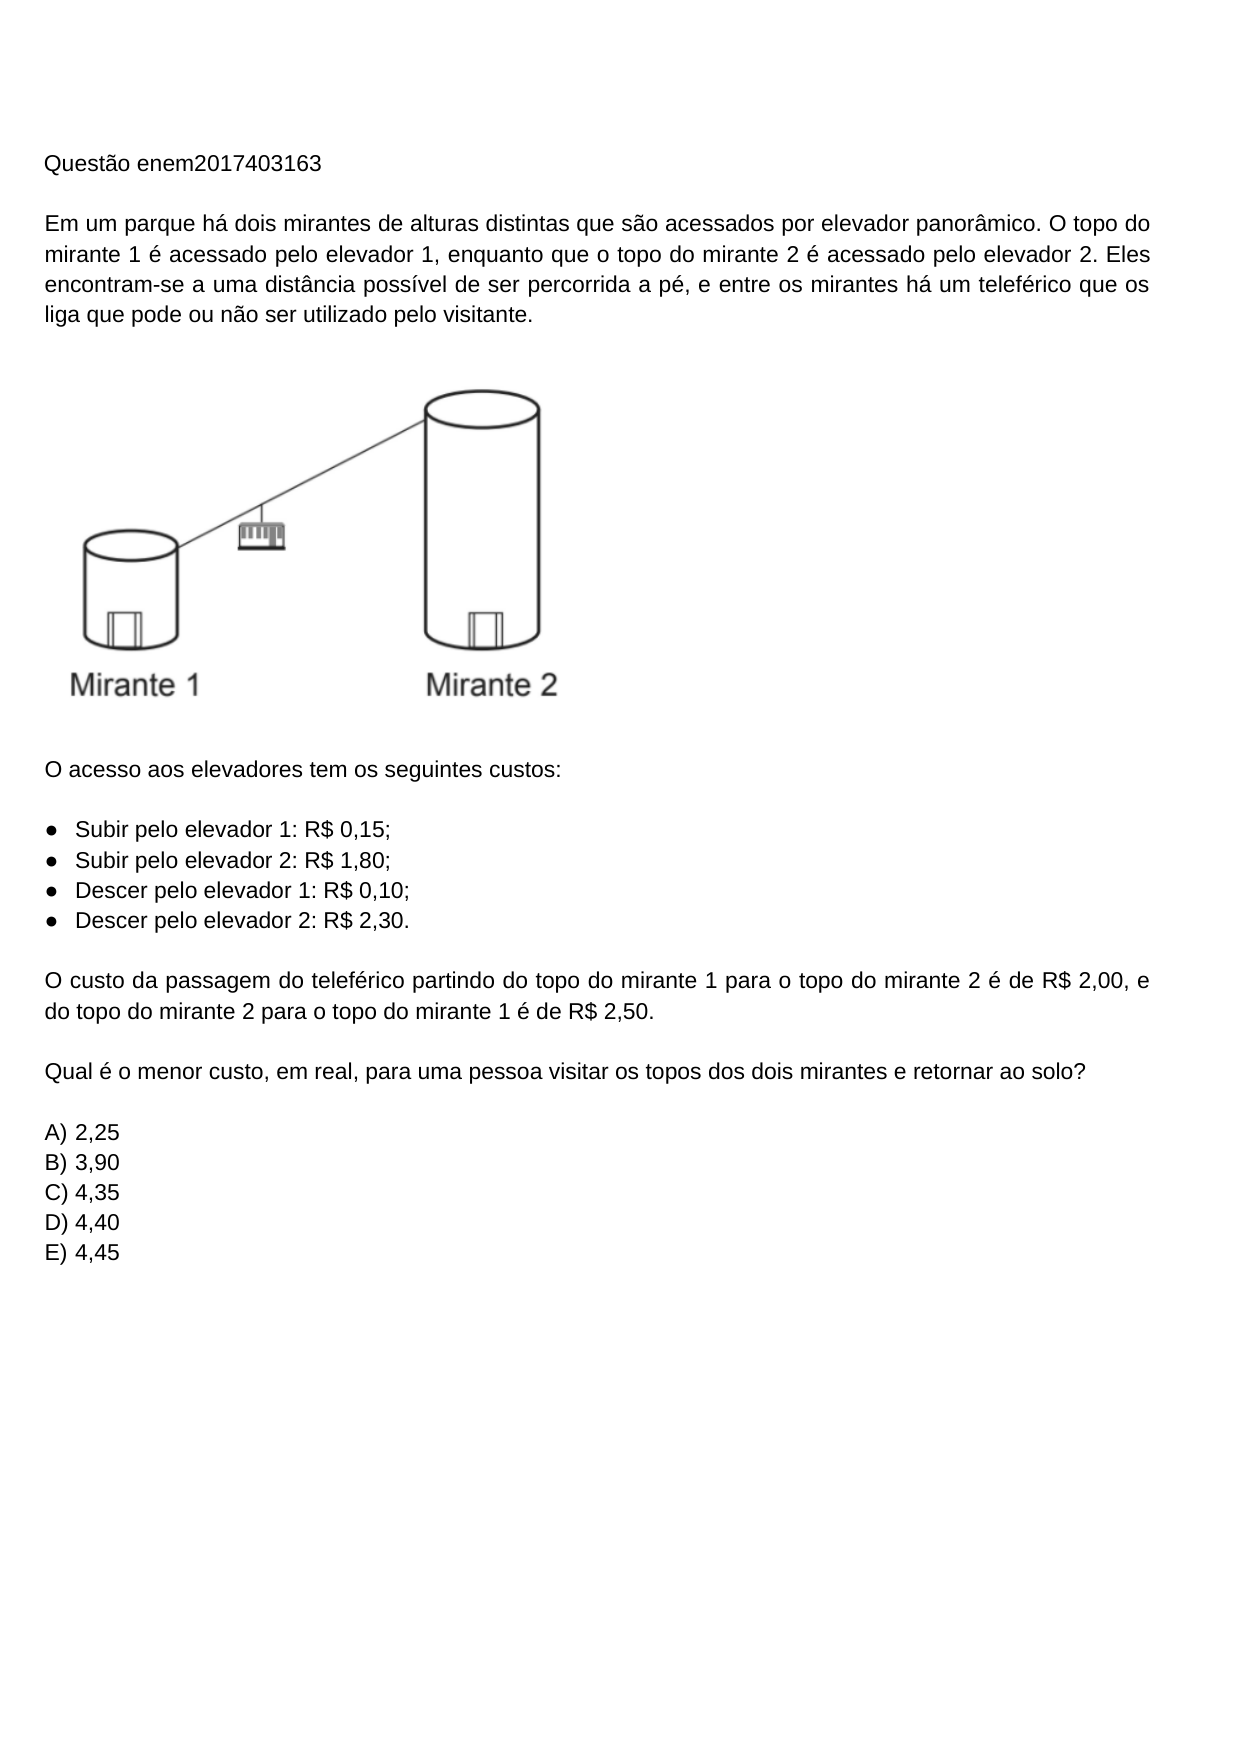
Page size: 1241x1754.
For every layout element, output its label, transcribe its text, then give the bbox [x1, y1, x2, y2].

list 2,25 [44, 1118, 1151, 1145]
list Descer pelo elevador 2: R$ 2,30. [44, 907, 1151, 933]
list Subir pelo elevador 2: R$ 1,80; [44, 847, 1151, 873]
picture [44, 361, 591, 722]
text O custo da passagem do teleférico partindo do topo do mirante 1 para o topo do mirante 2 é de R$ 2,00, e do topo do mirante 2 para o topo do mirante 1 é de R$ 2,50. [44, 967, 1151, 1024]
list 3,90 [44, 1149, 1151, 1175]
list Descer pelo elevador 1: R$ 0,10; [44, 877, 1151, 903]
text Qual é o menor custo, em real, para uma pessoa visitar os topos dos dois mirantes e retornar ao solo? [44, 1058, 1151, 1084]
list Subir pelo elevador 1: R$ 0,15; [44, 816, 1151, 843]
list 4,35 [44, 1179, 1151, 1205]
list 4,40 [44, 1209, 1151, 1235]
text Questão enem2017403163 [44, 150, 1151, 176]
list 4,45 [44, 1239, 1151, 1266]
text O acesso aos elevadores tem os seguintes custos: [44, 756, 1151, 782]
text Em um parque há dois mirantes de alturas distintas que são acessados por elevador panorâmico. O topo do mirante 1 é acessado pelo elevador 1, enquanto que o topo do mirante 2 é acessado pelo elevador 2. Eles encontram-se a uma distância possível de ser percorrida a pé, e entre os mirantes há um teleférico que os liga que pode ou não ser utilizado pelo visitante. [44, 210, 1151, 327]
